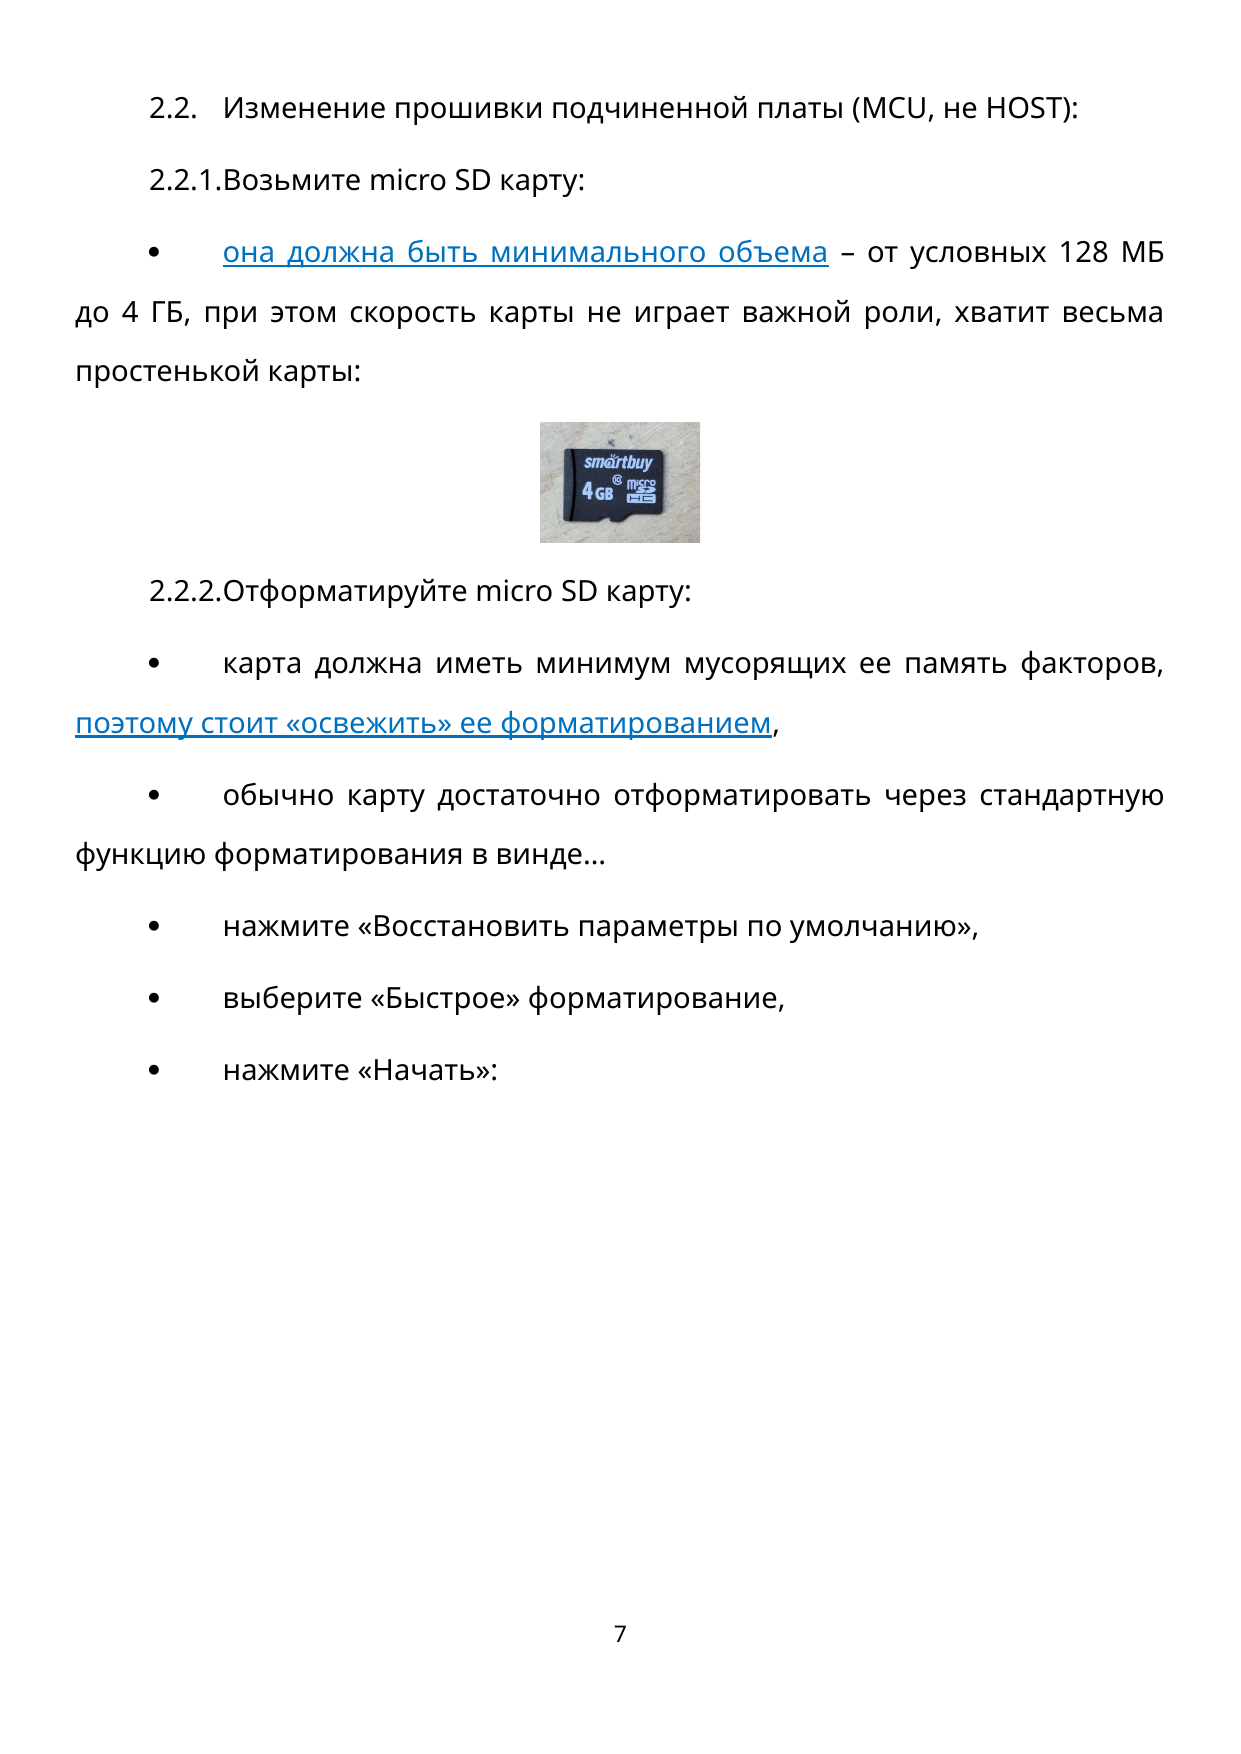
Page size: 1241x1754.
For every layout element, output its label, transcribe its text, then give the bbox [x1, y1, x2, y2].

list выберите «Быстрое» форматирование, [75, 977, 1165, 1017]
list нажмите «Восстановить параметры по умолчанию», [75, 905, 1165, 945]
list она должна быть минимального объема – от условных 128 МБ до 4 ГБ, при этом скорость карты не играет важной роли, хватит весьма простенькой карты: [75, 231, 1165, 390]
list обычно карту достаточно отформатировать через стандартную функцию форматирования в винде… [75, 774, 1165, 873]
list нажмите «Начать»: [75, 1049, 1165, 1089]
list Отформатируйте micro SD карту: [75, 571, 1165, 610]
picture [540, 422, 700, 543]
list Возьмите micro SD карту: [75, 159, 1165, 199]
list карта должна иметь минимум мусорящих ее память факторов, поэтому стоит «освежить» ее форматированием, [75, 642, 1165, 742]
list Изменение прошивки подчиненной платы (MCU, не HOST): [75, 87, 1165, 127]
